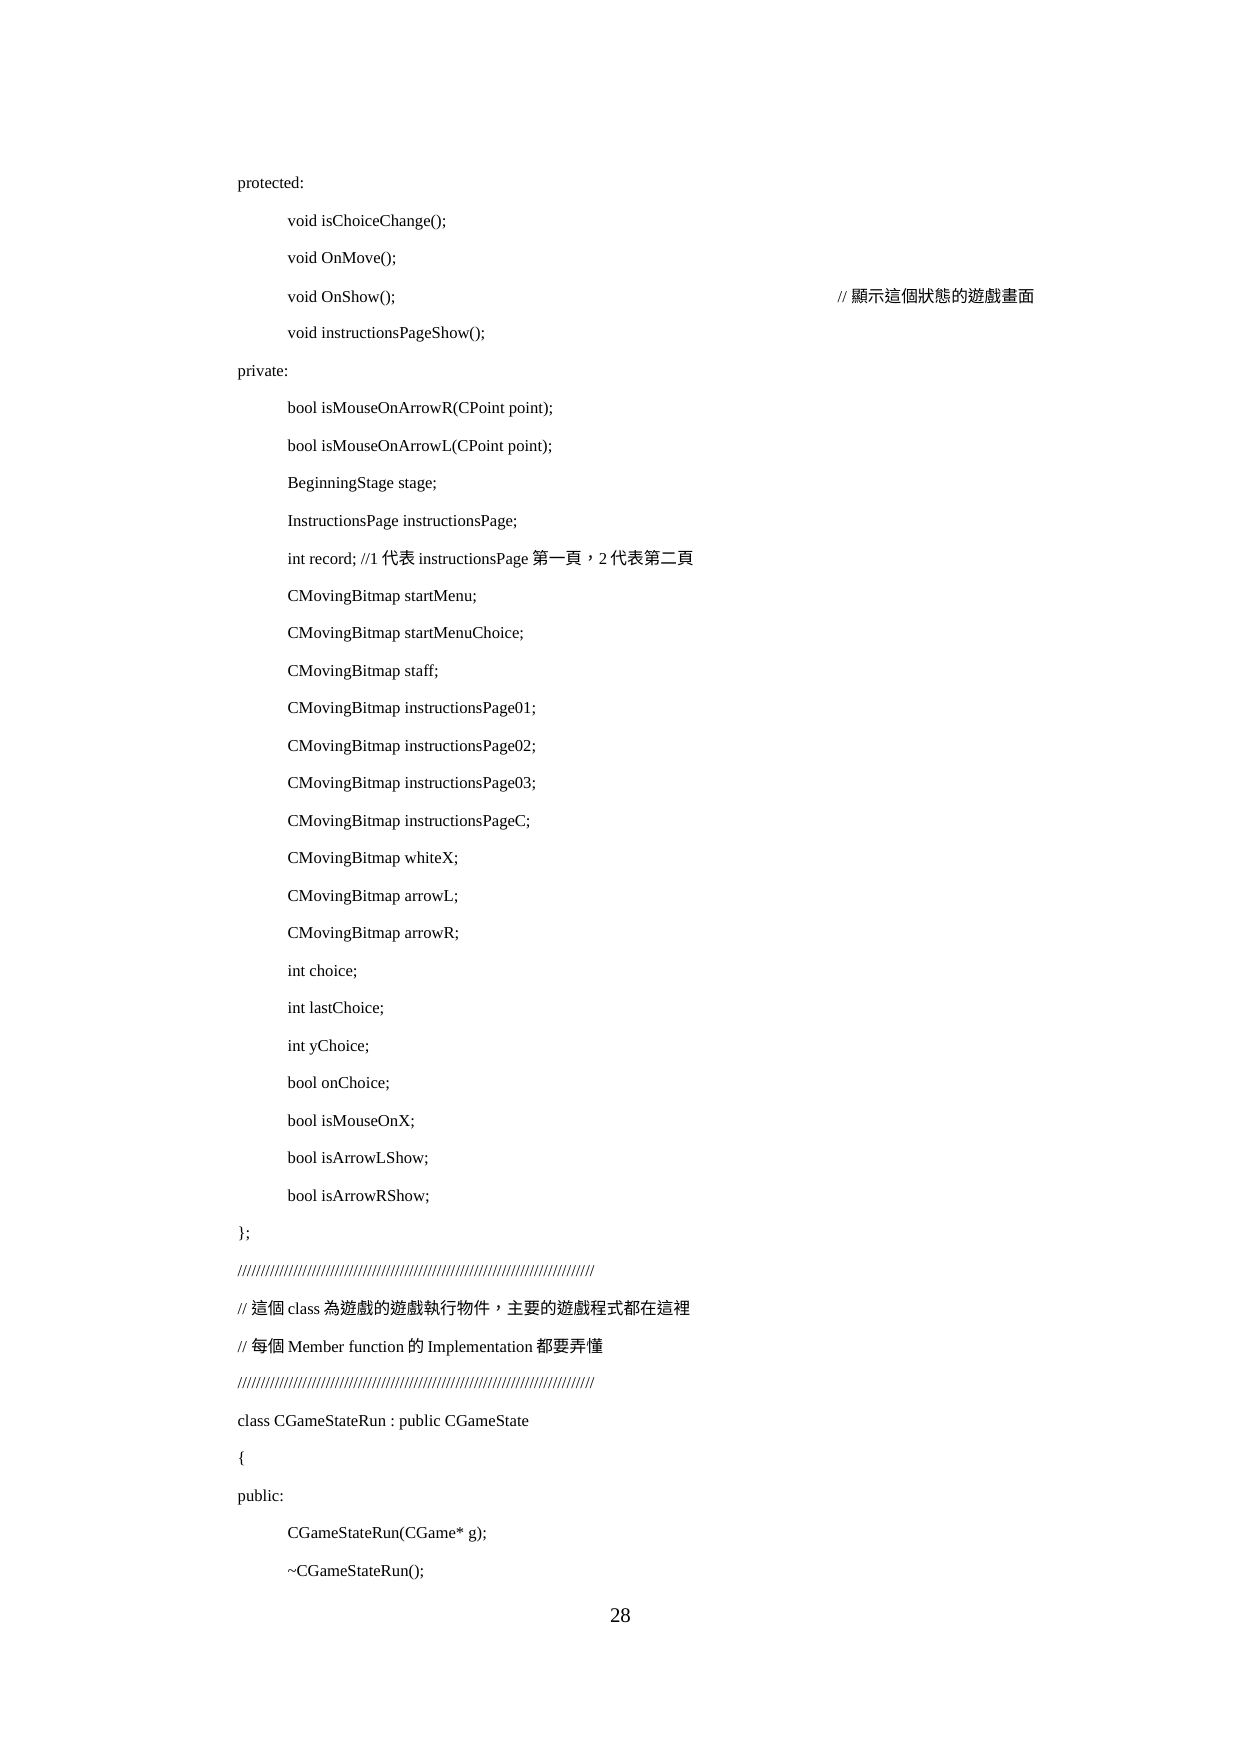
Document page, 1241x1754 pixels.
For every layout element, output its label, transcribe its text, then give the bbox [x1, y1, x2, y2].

text // 這個class為遊戲的遊戲執行物件，主要的遊戲程式都在這裡 [187, 1289, 1053, 1326]
text bool isArrowRShow; [187, 1176, 1053, 1214]
text CGameStateRun(CGame* g); [187, 1514, 1053, 1551]
text bool isMouseOnArrowR(CPoint point); [187, 389, 1053, 426]
text protected: [187, 164, 1053, 201]
text void OnShow(); // 顯示這個狀態的遊戲畫面 [187, 276, 1053, 314]
text CMovingBitmap instructionsPage01; [187, 689, 1053, 726]
text class CGameStateRun : public CGameState [187, 1401, 1053, 1439]
text bool onChoice; [187, 1064, 1053, 1101]
text BeginningStage stage; [187, 464, 1053, 501]
text int choice; [187, 951, 1053, 989]
text ~CGameStateRun(); [187, 1551, 1053, 1589]
text int record; //1代表instructionsPage第一頁，2代表第二頁 [187, 539, 1053, 576]
text CMovingBitmap instructionsPage02; [187, 726, 1053, 764]
text CMovingBitmap instructionsPage03; [187, 764, 1053, 801]
text int lastChoice; [187, 989, 1053, 1026]
text InstructionsPage instructionsPage; [187, 501, 1053, 539]
text bool isMouseOnArrowL(CPoint point); [187, 426, 1053, 464]
text void isChoiceChange(); [187, 201, 1053, 239]
text ///////////////////////////////////////////////////////////////////////////// [187, 1364, 1053, 1401]
text ///////////////////////////////////////////////////////////////////////////// [187, 1251, 1053, 1289]
text int yChoice; [187, 1026, 1053, 1064]
text private: [187, 351, 1053, 389]
text bool isArrowLShow; [187, 1139, 1053, 1176]
text CMovingBitmap startMenuChoice; [187, 614, 1053, 651]
text public: [187, 1476, 1053, 1514]
text CMovingBitmap arrowL; [187, 876, 1053, 914]
text void instructionsPageShow(); [187, 314, 1053, 351]
text CMovingBitmap staff; [187, 651, 1053, 689]
text void OnMove(); [187, 239, 1053, 276]
text bool isMouseOnX; [187, 1101, 1053, 1139]
text }; [187, 1214, 1053, 1251]
text CMovingBitmap startMenu; [187, 576, 1053, 614]
text { [187, 1439, 1053, 1476]
text // 每個Member function的Implementation都要弄懂 [187, 1326, 1053, 1364]
text CMovingBitmap whiteX; [187, 839, 1053, 876]
text CMovingBitmap arrowR; [187, 914, 1053, 951]
text CMovingBitmap instructionsPageC; [187, 801, 1053, 839]
